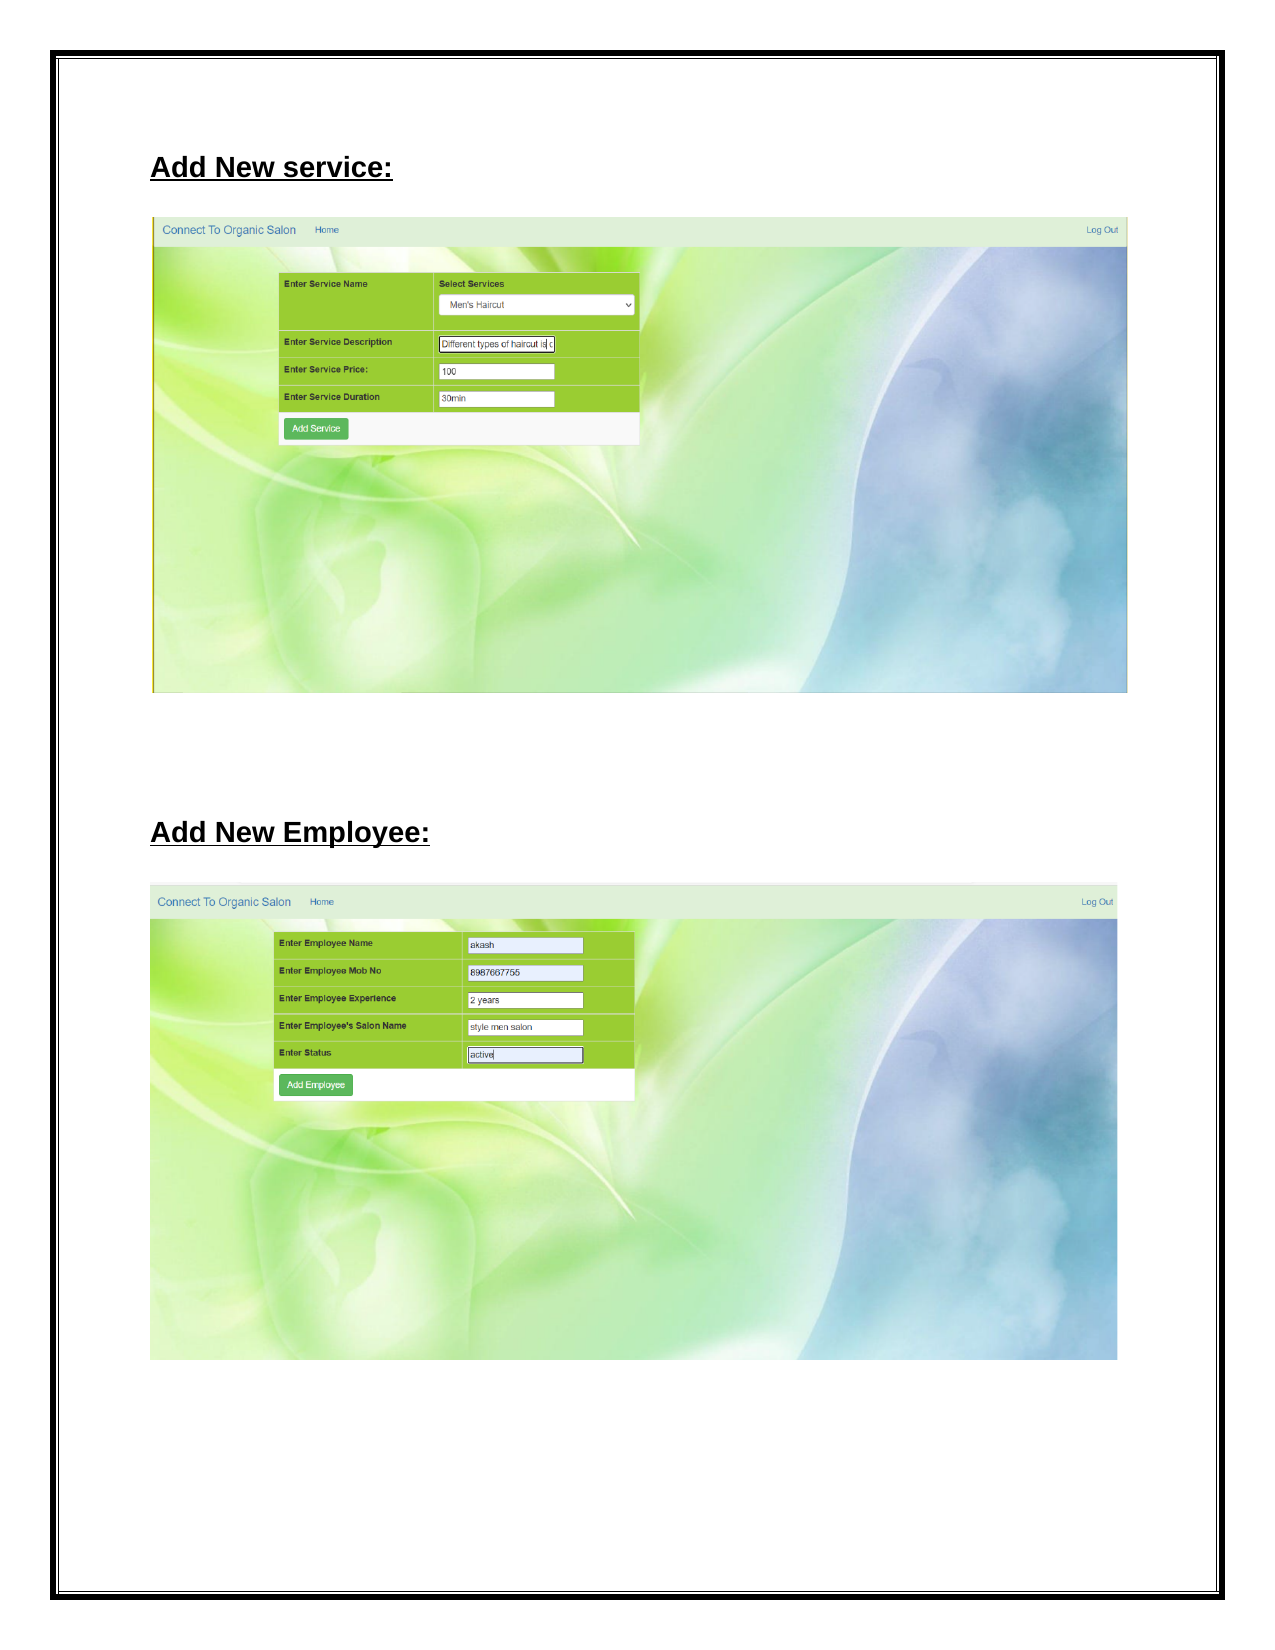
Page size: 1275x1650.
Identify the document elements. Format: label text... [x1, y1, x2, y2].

text Add New service: [150, 150, 1125, 183]
picture [152, 217, 1128, 693]
picture [150, 882, 1118, 1360]
text Add New Employee: [150, 816, 1125, 849]
